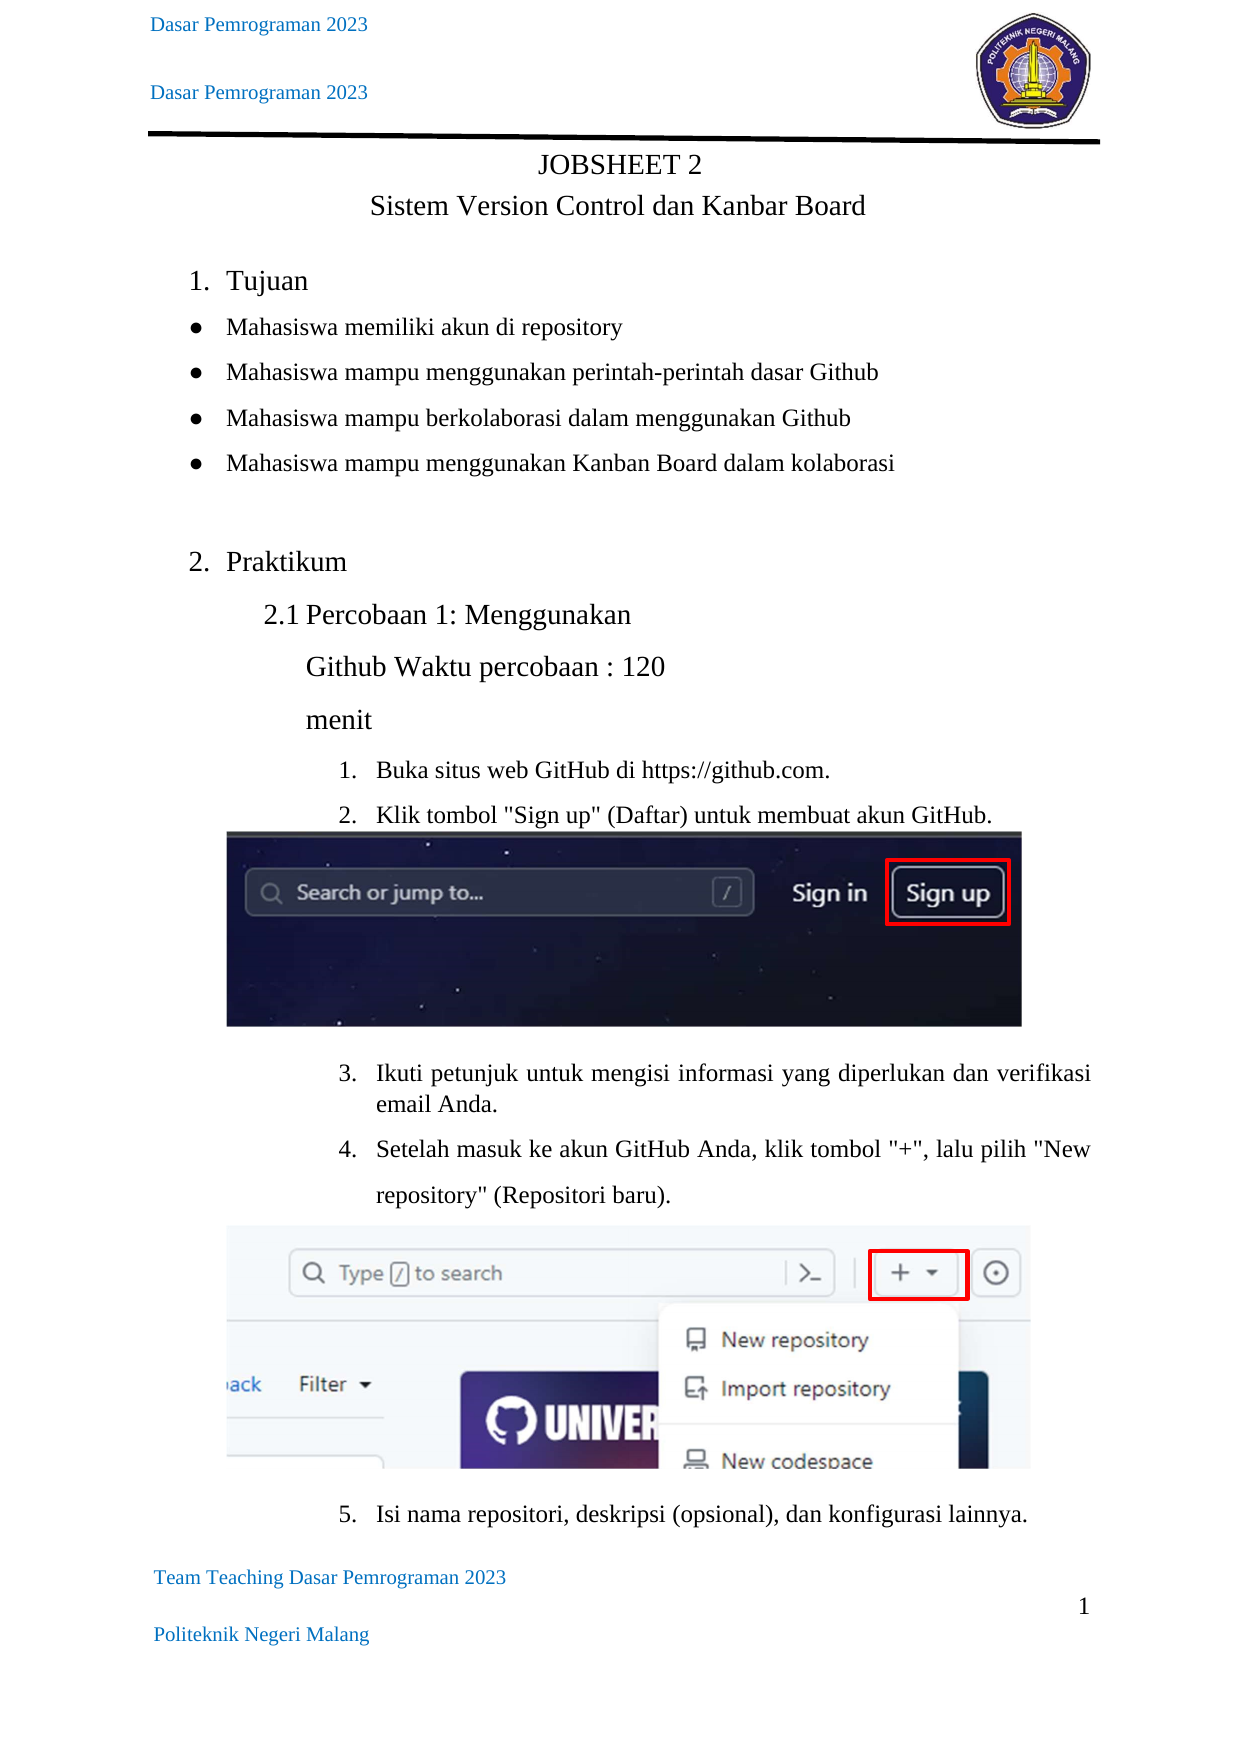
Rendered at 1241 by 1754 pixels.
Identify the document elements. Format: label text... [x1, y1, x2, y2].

list Mahasiswa mampu menggunakan perintah-perintah dasar Github [188, 357, 1092, 386]
list Praktikum [188, 544, 1092, 577]
list Percobaan 1: Menggunakan Github Waktu percobaan : 120 menit [263, 597, 702, 736]
list Mahasiswa mampu berkolaborasi dalam menggunakan Github [188, 403, 1092, 432]
list Ikuti petunjuk untuk mengisi informasi yang diperlukan dan verifikasi email Anda. [338, 1058, 1092, 1118]
text JOBSHEET 2 [150, 117, 1090, 181]
list Mahasiswa memiliki akun di repository [188, 312, 1092, 340]
list Tujuan [188, 263, 1092, 297]
list Setelah masuk ke akun GitHub Anda, klik tombol "+", lalu pilih "New repository" (Repositori baru). [338, 1134, 1092, 1208]
list Klik tombol "Sign up" (Daftar) untuk membuat akun GitHub. [338, 800, 1092, 829]
picture [226, 831, 1022, 1027]
list Isi nama repositori, deskripsi (opsional), dan konfigurasi lainnya. [338, 1499, 1092, 1527]
text Sistem Version Control dan Kanbar Board [369, 188, 1173, 221]
list Mahasiswa mampu menggunakan Kanban Board dalam kolaborasi [188, 448, 1092, 477]
picture [226, 1225, 1031, 1469]
list Buka situs web GitHub di https://github.com. [338, 755, 1092, 783]
picture [975, 12, 1091, 129]
